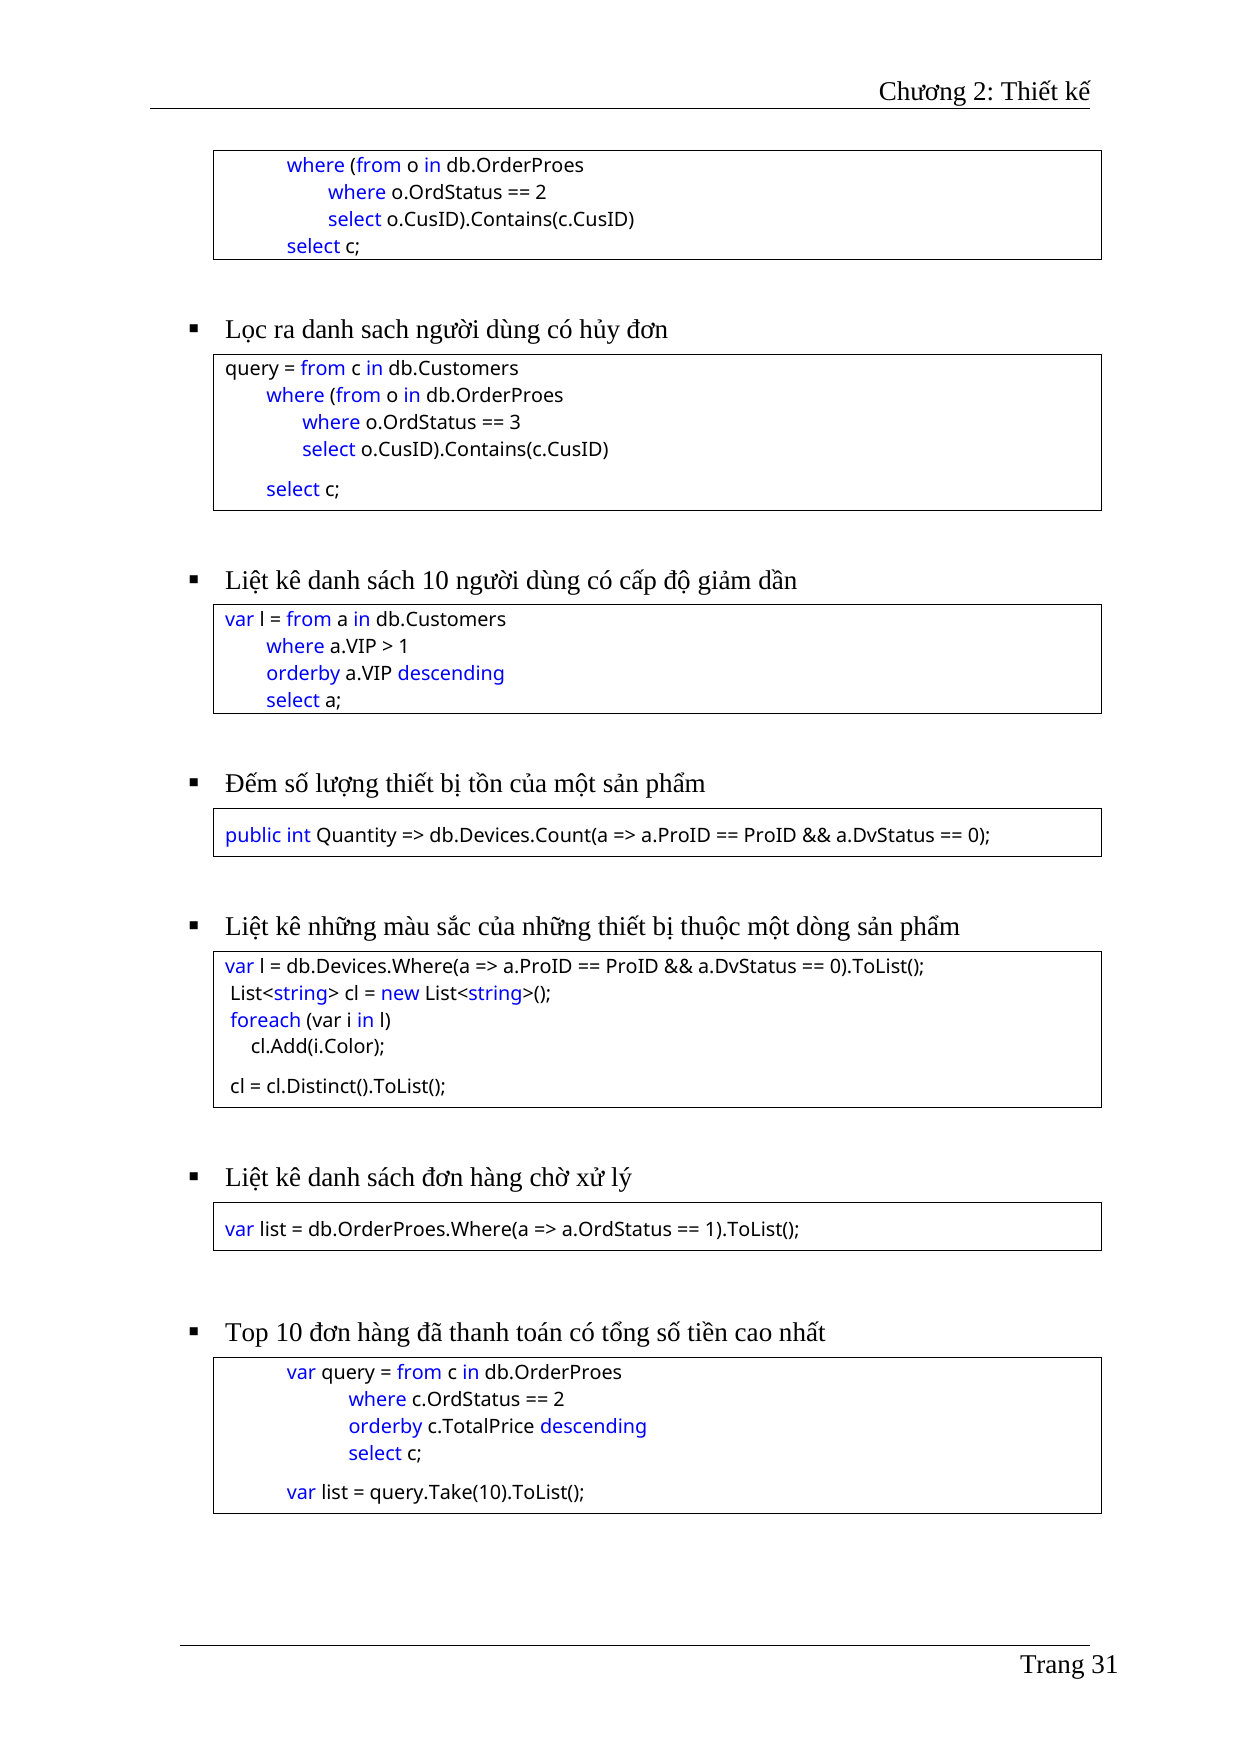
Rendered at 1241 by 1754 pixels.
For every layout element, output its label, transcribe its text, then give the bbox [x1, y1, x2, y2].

table_header query = from c in db.Customers where (from o in db.OrderProes where o.OrdStatus == 3 select o.CusID).Contains(c.CusID) select c; [214, 355, 1101, 510]
table_header var query = from c in db.OrderProes where c.OrdStatus == 2 orderby c.TotalPrice descending select c; var list = query.Take(10).ToList(); [214, 1358, 1101, 1513]
list Top 10 đơn hàng đã thanh toán có tổng số tiền cao nhất [187, 1316, 1090, 1348]
table_header var l = from a in db.Customers where a.VIP > 1 orderby a.VIP descending select a; [214, 605, 1101, 713]
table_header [214, 151, 1101, 259]
list Liệt kê danh sách 10 người dùng có cấp độ giảm dần [187, 564, 1090, 595]
list Liệt kê danh sách đơn hàng chờ xử lý [187, 1161, 1090, 1192]
table_header var l = db.Devices.Where(a => a.ProID == ProID && a.DvStatus == 0).ToList(); List<string> cl = new List<string>(); foreach (var i in l) cl.Add(i.Color); cl = cl.Distinct().ToList(); [214, 952, 1101, 1107]
table_header var list = db.OrderProes.Where(a => a.OrdStatus == 1).ToList(); [214, 1203, 1101, 1250]
list Lọc ra danh sach người dùng có hủy đơn [187, 313, 1090, 344]
list Liệt kê những màu sắc của những thiết bị thuộc một dòng sản phẩm [187, 910, 1090, 941]
table_header public int Quantity => db.Devices.Count(a => a.ProID == ProID && a.DvStatus == 0); [214, 809, 1101, 856]
list Đếm số lượng thiết bị tồn của một sản phẩm [187, 767, 1090, 798]
